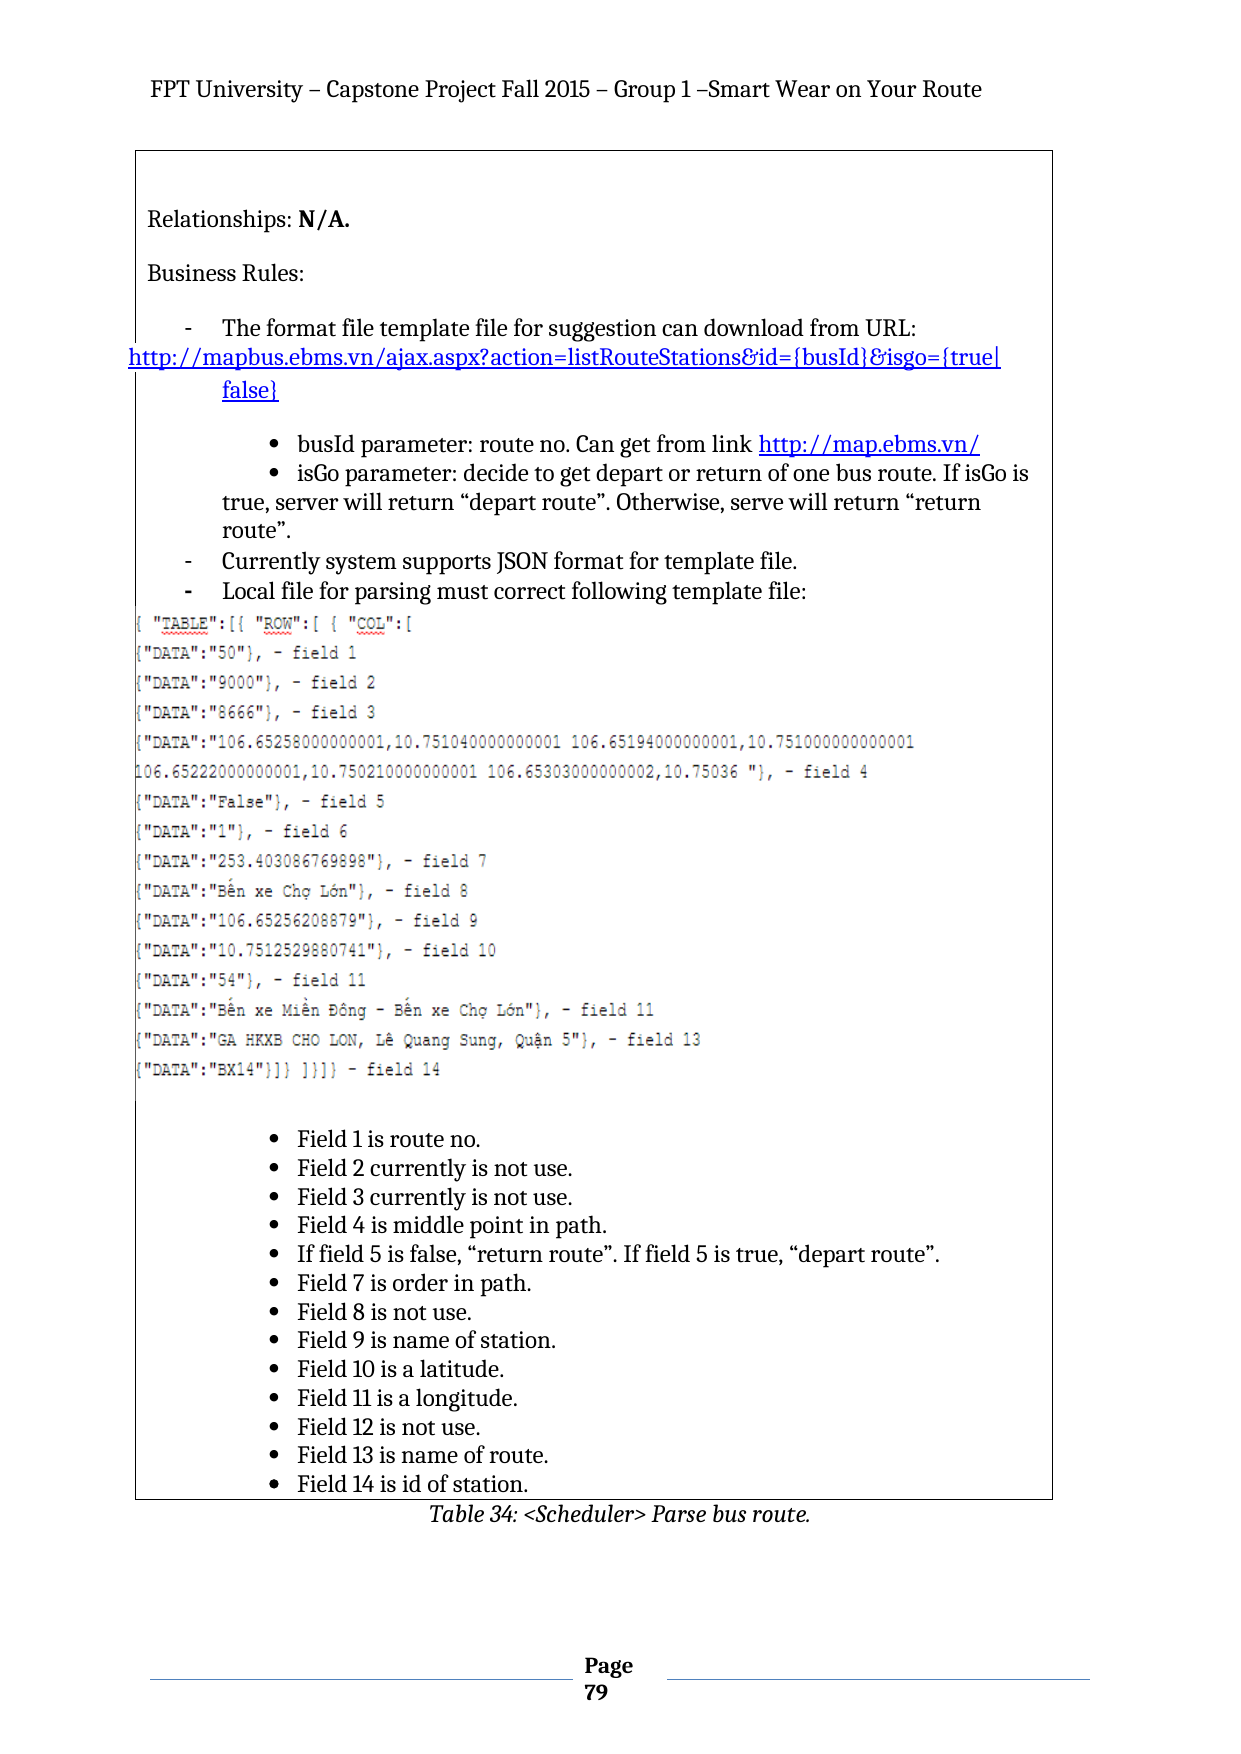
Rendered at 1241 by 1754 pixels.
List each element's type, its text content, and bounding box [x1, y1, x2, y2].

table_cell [136, 151, 1052, 1499]
picture [135, 606, 931, 1101]
